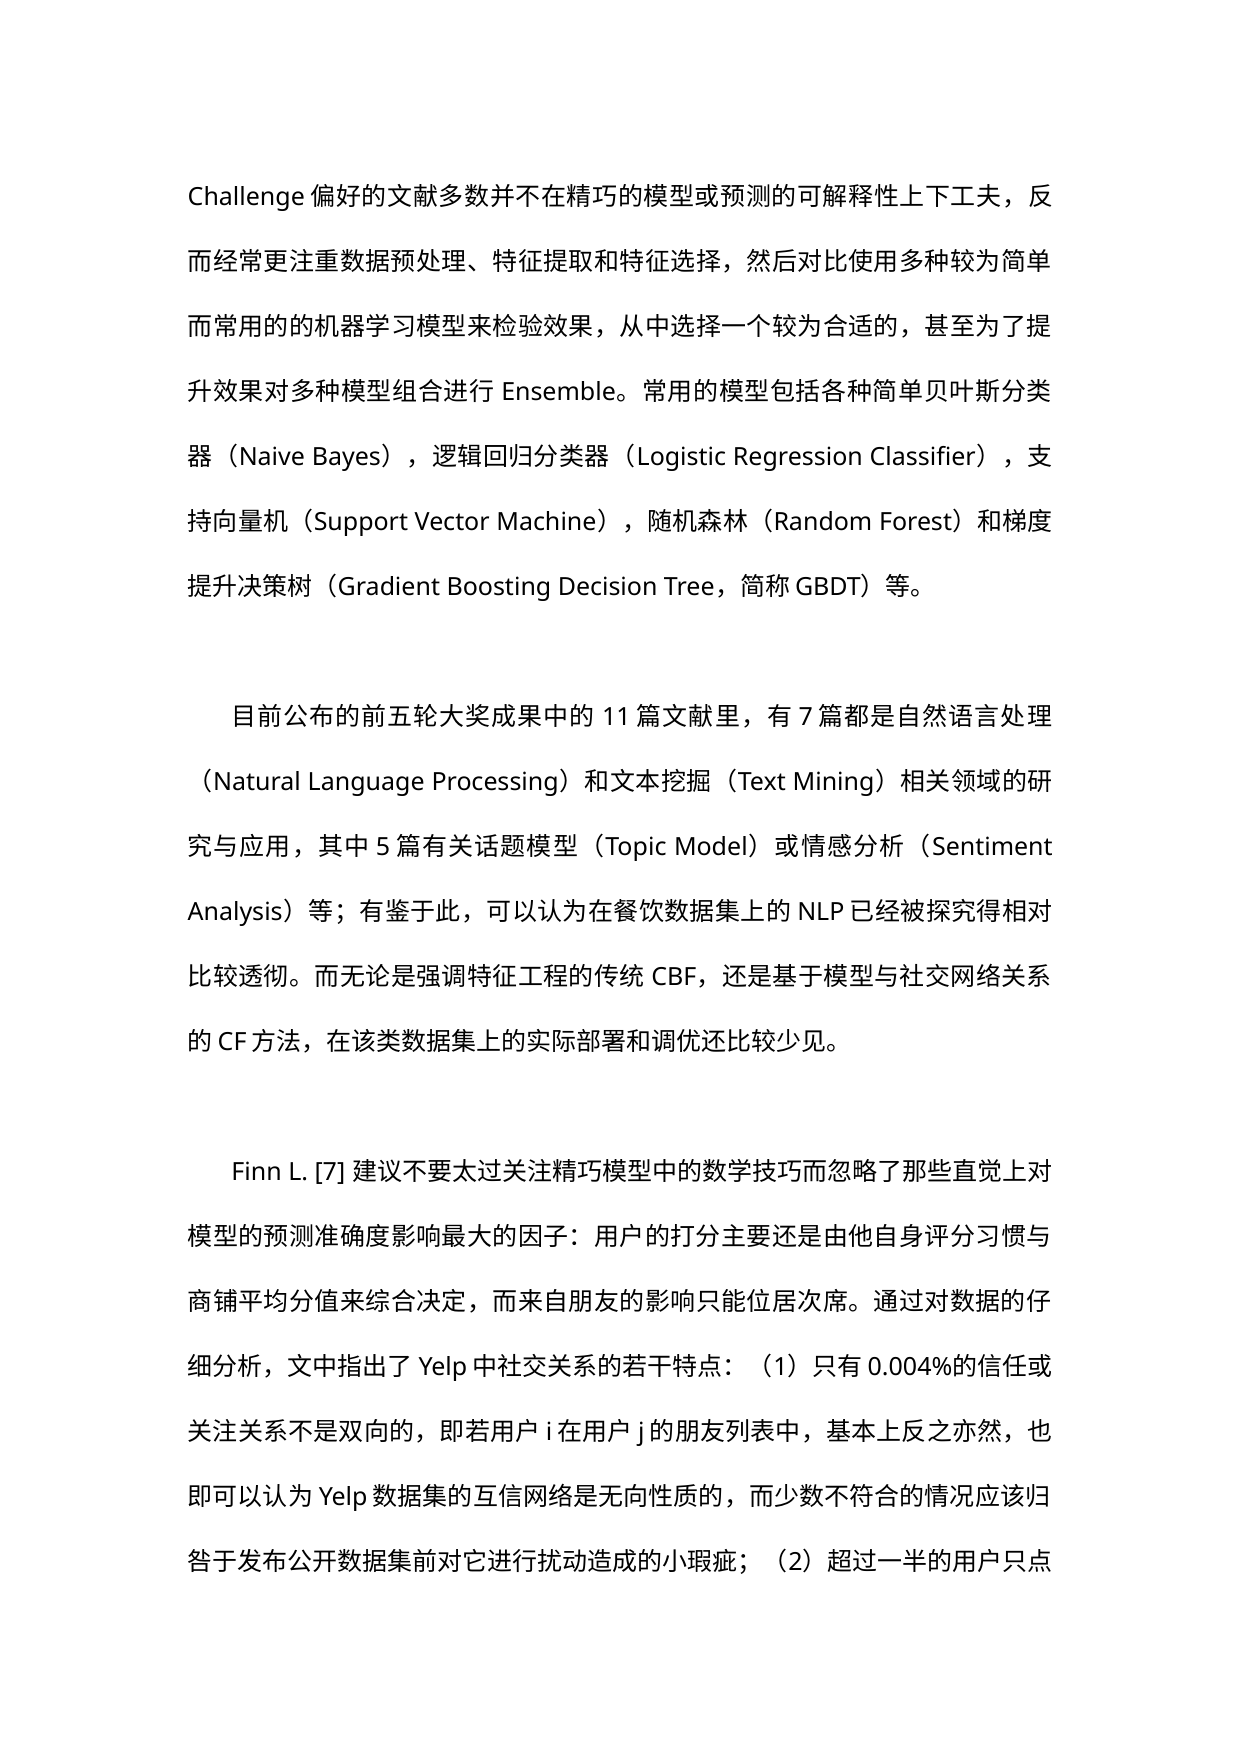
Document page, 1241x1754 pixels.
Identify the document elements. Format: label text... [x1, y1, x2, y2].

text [187, 1137, 1053, 1592]
text 目前公布的前五轮大奖成果中的11篇文献里，有7篇都是自然语言处理（Natural Language Processing）和文本挖掘（Text Mining）相关领域的研究与应用，其中5篇有关话题模型（Topic Model）或情感分析（Sentiment Analysis）等；有鉴于此，可以认为在餐饮数据集上的NLP已经被探究得相对比较透彻。而无论是强调特征工程的传统CBF，还是基于模型与社交网络关系的CF方法，在该类数据集上的实际部署和调优还比较少见。 [187, 682, 1053, 1072]
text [187, 162, 1053, 617]
